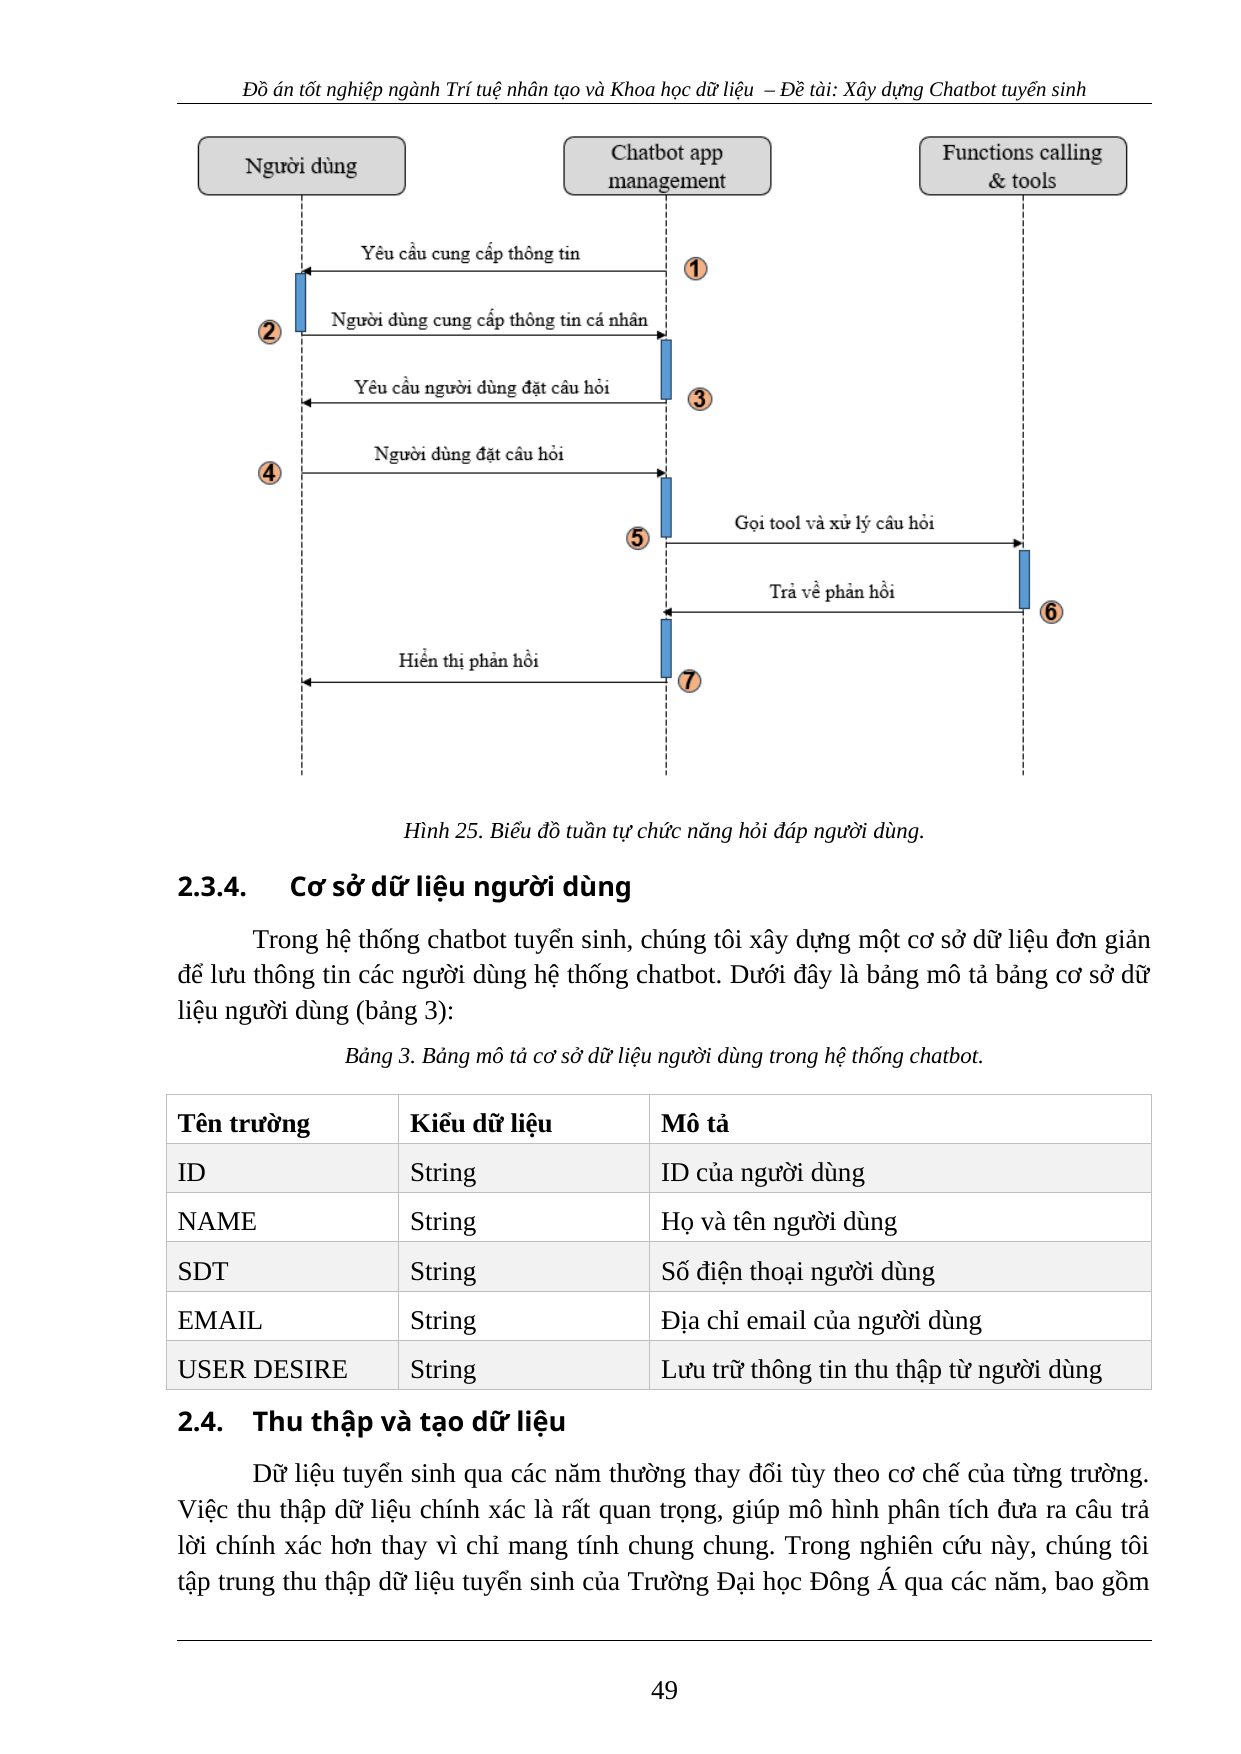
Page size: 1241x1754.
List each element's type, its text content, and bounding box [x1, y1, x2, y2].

table_cell String [399, 1144, 649, 1192]
table_header Tên trường [167, 1095, 398, 1143]
table_cell NAME [167, 1193, 398, 1241]
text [177, 1457, 1152, 1596]
table_cell String [399, 1193, 649, 1241]
table_header Kiểu dữ liệu [399, 1095, 649, 1143]
table_cell String [399, 1242, 649, 1291]
table_cell String [399, 1341, 649, 1389]
text Hình 25. Biểu đồ tuần tự chức năng hỏi đáp người dùng. [177, 817, 1152, 843]
table_cell Địa chỉ email của người dùng [650, 1292, 1151, 1340]
subtitle Thu thập và tạo dữ liệu [177, 1403, 1152, 1439]
text Trong hệ thống chatbot tuyển sinh, chúng tôi xây dựng một cơ sở dữ liệu đơn giản để lưu thông tin các người dùng hệ thống chatbot. Dưới đây là bảng mô tả bảng cơ sở dữ liệu người dùng (bảng 3): [177, 923, 1152, 1025]
table_cell Lưu trữ thông tin thu thập từ người dùng [650, 1341, 1151, 1389]
table_cell ID [167, 1144, 398, 1192]
picture [177, 118, 1152, 800]
table_cell Họ và tên người dùng [650, 1193, 1151, 1241]
text Bảng 3. Bảng mô tả cơ sở dữ liệu người dùng trong hệ thống chatbot. [177, 1042, 1152, 1069]
table_cell EMAIL [167, 1292, 398, 1340]
table_cell String [399, 1292, 649, 1340]
table_cell SDT [167, 1242, 398, 1291]
subtitle Cơ sở dữ liệu người dùng [177, 868, 1152, 905]
table_cell Số điện thoại người dùng [650, 1242, 1151, 1291]
table_header Mô tả [650, 1095, 1151, 1143]
table_cell ID của người dùng [650, 1144, 1151, 1192]
table_cell USER DESIRE [167, 1341, 398, 1389]
